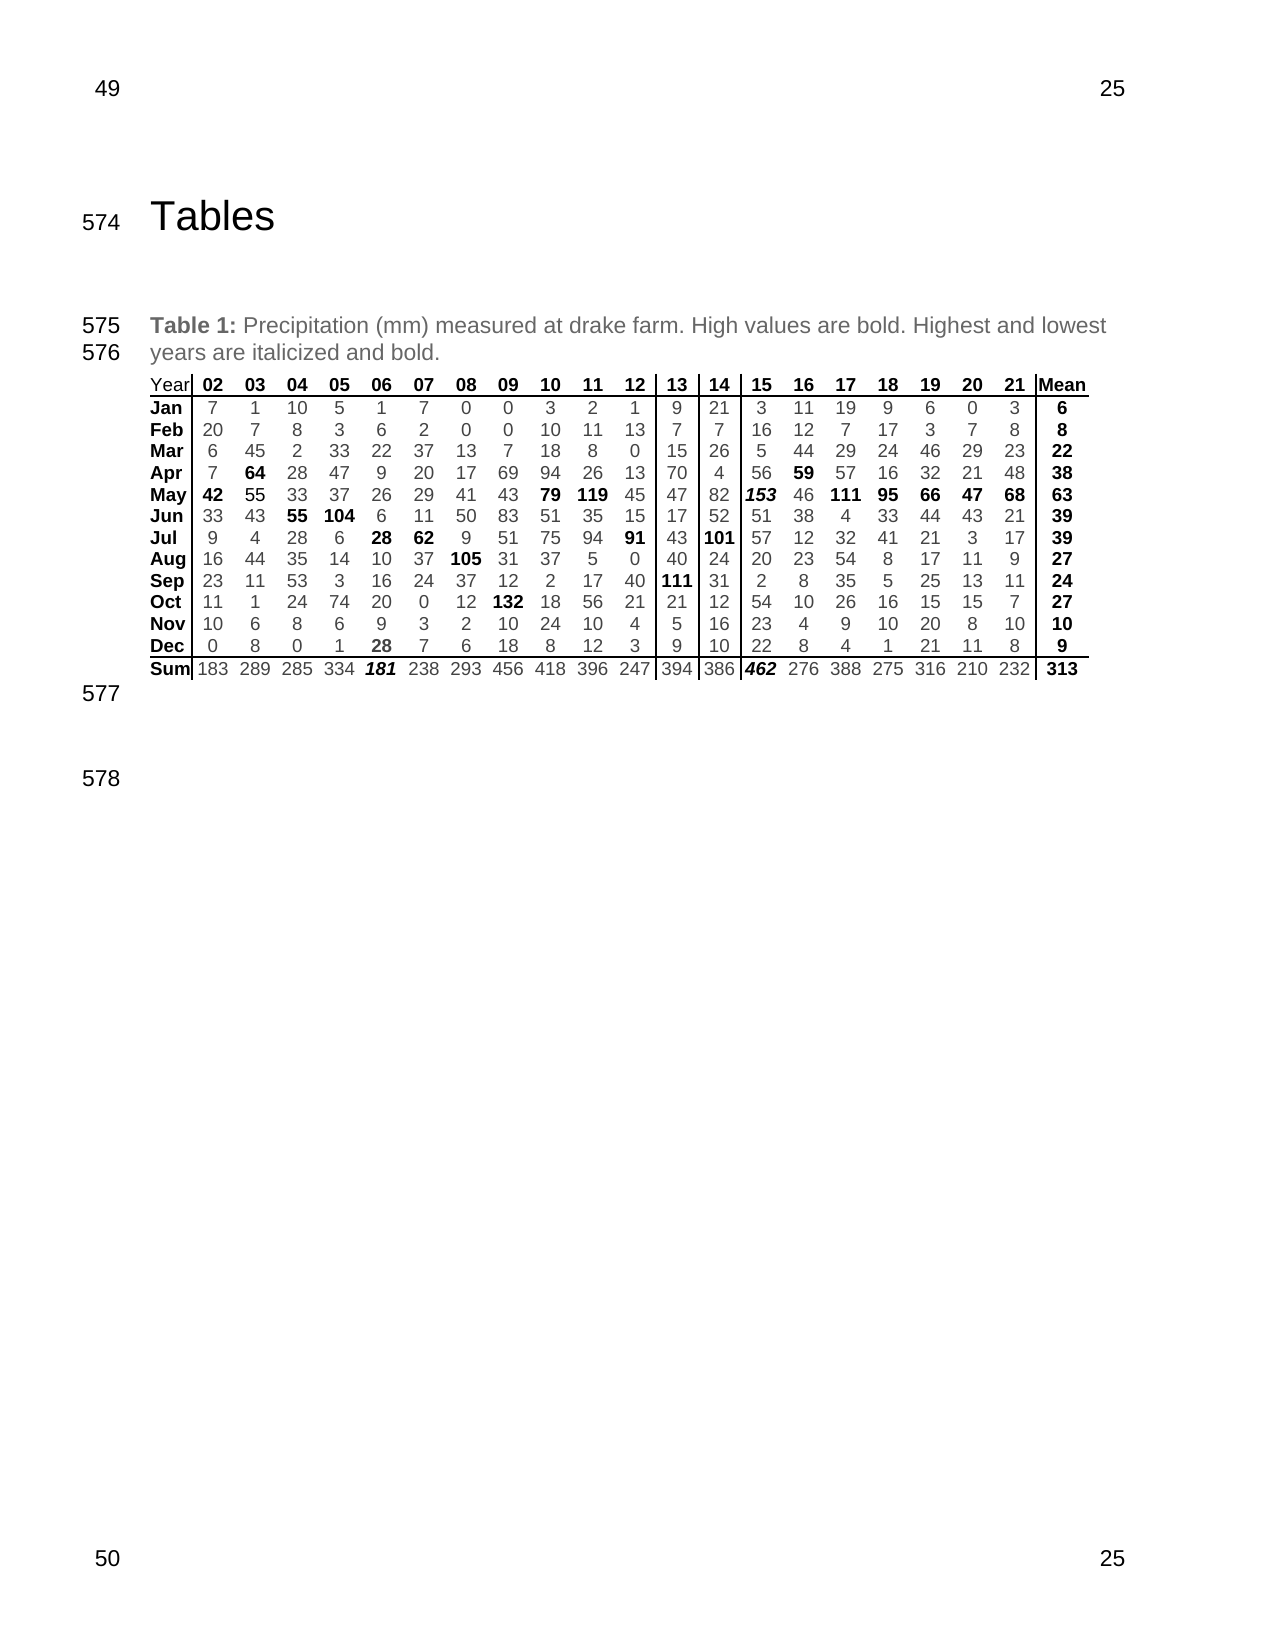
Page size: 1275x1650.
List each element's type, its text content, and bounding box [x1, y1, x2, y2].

table_cell 6 [319, 527, 361, 548]
table_cell 20 [742, 548, 783, 570]
table_header 17 [825, 374, 867, 395]
table_cell 15 [910, 591, 952, 613]
table_cell 69 [488, 462, 529, 483]
table_cell 4 [825, 634, 867, 656]
table_cell 66 [910, 484, 952, 505]
table_cell 3 [319, 570, 361, 591]
table_cell 8 [994, 419, 1035, 440]
table_cell 79 [530, 484, 572, 505]
table_cell 57 [742, 527, 783, 548]
table_cell 15 [952, 591, 994, 613]
table_cell 6 [234, 613, 277, 634]
table_cell 1 [319, 634, 361, 656]
table_cell 4 [825, 505, 867, 527]
table_cell 20 [403, 462, 445, 483]
table_cell 4 [783, 613, 825, 634]
table_cell 26 [825, 591, 867, 613]
table_cell 10 [193, 613, 234, 634]
table_cell 8 [1037, 419, 1089, 440]
table_cell 45 [234, 440, 277, 462]
table_cell 18 [530, 591, 572, 613]
table_cell 39 [1037, 505, 1089, 527]
table_cell 82 [700, 484, 740, 505]
table_cell 1 [234, 397, 277, 419]
table_cell 25 [910, 570, 952, 591]
table_cell 15 [614, 505, 655, 527]
table_cell 33 [319, 440, 361, 462]
table_cell 35 [825, 570, 867, 591]
table_cell 55 [234, 484, 277, 505]
table_cell 43 [234, 505, 277, 527]
table_cell 16 [361, 570, 403, 591]
table_cell 8 [572, 440, 614, 462]
table_cell 5 [742, 440, 783, 462]
table_cell 23 [742, 613, 783, 634]
table_cell 51 [488, 527, 529, 548]
table_cell 5 [657, 613, 698, 634]
table_cell 40 [614, 570, 655, 591]
table_cell 3 [614, 634, 655, 656]
table_cell 56 [572, 591, 614, 613]
table_cell 56 [742, 462, 783, 483]
table_cell 55 [277, 505, 319, 527]
table_cell 94 [530, 462, 572, 483]
table_cell 9 [657, 634, 698, 656]
table_header 12 [614, 374, 655, 395]
table_cell 29 [825, 440, 867, 462]
table_cell 11 [952, 634, 994, 656]
table_cell 26 [361, 484, 403, 505]
table_cell Jul [150, 527, 191, 548]
table_header 21 [994, 374, 1035, 395]
table_cell 16 [867, 462, 909, 483]
table_header 02 [193, 374, 234, 395]
table_cell 12 [783, 419, 825, 440]
table_cell 29 [403, 484, 445, 505]
table_cell 3 [952, 527, 994, 548]
table_cell 8 [234, 634, 277, 656]
table_cell 1 [867, 634, 909, 656]
table_cell 9 [361, 462, 403, 483]
table_cell 396 [572, 658, 614, 679]
table_header 14 [700, 374, 740, 395]
table_cell 394 [657, 658, 698, 679]
table_cell Nov [150, 613, 191, 634]
table_cell 3 [994, 397, 1035, 419]
table_cell 44 [783, 440, 825, 462]
table_cell 14 [319, 548, 361, 570]
table_cell 33 [867, 505, 909, 527]
table_cell 8 [952, 613, 994, 634]
table_cell 31 [488, 548, 529, 570]
table_cell 111 [825, 484, 867, 505]
table_cell 32 [910, 462, 952, 483]
table_cell 9 [994, 548, 1035, 570]
table_cell 95 [867, 484, 909, 505]
table_cell 35 [277, 548, 319, 570]
table_cell 8 [867, 548, 909, 570]
table_cell 9 [361, 613, 403, 634]
table_cell 9 [657, 397, 698, 419]
table_cell 19 [825, 397, 867, 419]
table_cell 68 [994, 484, 1035, 505]
table_cell 1 [234, 591, 277, 613]
table_cell 13 [614, 419, 655, 440]
table_cell 31 [700, 570, 740, 591]
table_cell 10 [277, 397, 319, 419]
table_cell 28 [361, 527, 403, 548]
table_cell 10 [488, 613, 529, 634]
table_cell 21 [910, 634, 952, 656]
table_cell 0 [445, 419, 487, 440]
table_cell 47 [952, 484, 994, 505]
table_cell 313 [1037, 658, 1089, 679]
table_cell 17 [572, 570, 614, 591]
table_cell 7 [994, 591, 1035, 613]
table_cell 35 [572, 505, 614, 527]
table_cell 6 [193, 440, 234, 462]
table_cell 21 [700, 397, 740, 419]
table_cell Mar [150, 440, 191, 462]
table_cell 33 [193, 505, 234, 527]
table_header 07 [403, 374, 445, 395]
table_cell 43 [952, 505, 994, 527]
table_cell 10 [700, 634, 740, 656]
table_cell 15 [657, 440, 698, 462]
table_cell 104 [319, 505, 361, 527]
table_cell 153 [742, 484, 783, 505]
table_header 04 [277, 374, 319, 395]
table_cell 91 [614, 527, 655, 548]
table_cell 6 [319, 613, 361, 634]
table_header 11 [572, 374, 614, 395]
table_cell 41 [867, 527, 909, 548]
table_cell 70 [657, 462, 698, 483]
table_cell 9 [445, 527, 487, 548]
table_cell 17 [994, 527, 1035, 548]
table_cell 6 [1037, 397, 1089, 419]
table_cell 10 [867, 613, 909, 634]
table_header 10 [530, 374, 572, 395]
table_cell 418 [530, 658, 572, 679]
table_cell 9 [867, 397, 909, 419]
table_cell 7 [488, 440, 529, 462]
table_cell 316 [910, 658, 952, 679]
table_cell 24 [277, 591, 319, 613]
table_cell 10 [783, 591, 825, 613]
table_header 06 [361, 374, 403, 395]
table_cell 21 [657, 591, 698, 613]
table_cell 293 [445, 658, 487, 679]
table_cell 54 [742, 591, 783, 613]
table_cell 0 [445, 397, 487, 419]
table_cell 18 [488, 634, 529, 656]
table_cell 11 [193, 591, 234, 613]
table_cell 10 [994, 613, 1035, 634]
table_cell 2 [572, 397, 614, 419]
table_cell 8 [783, 570, 825, 591]
table_cell 33 [277, 484, 319, 505]
table_cell 119 [572, 484, 614, 505]
table_cell 47 [657, 484, 698, 505]
table_cell 26 [700, 440, 740, 462]
table_cell 53 [277, 570, 319, 591]
table_cell 17 [445, 462, 487, 483]
table_cell 27 [1037, 548, 1089, 570]
table_cell 6 [361, 419, 403, 440]
table_cell 12 [445, 591, 487, 613]
table_cell May [150, 484, 191, 505]
table_cell 2 [742, 570, 783, 591]
table_cell 132 [488, 591, 529, 613]
table_cell Apr [150, 462, 191, 483]
table_cell 83 [488, 505, 529, 527]
table_cell 24 [867, 440, 909, 462]
table_cell 37 [530, 548, 572, 570]
table_cell 105 [445, 548, 487, 570]
table_cell 0 [488, 397, 529, 419]
table_cell 7 [403, 634, 445, 656]
table_cell 48 [994, 462, 1035, 483]
subtitle Tables [150, 192, 1125, 239]
table_cell 7 [193, 462, 234, 483]
table_cell Feb [150, 419, 191, 440]
table_cell 4 [700, 462, 740, 483]
table_cell 37 [403, 440, 445, 462]
table_header 08 [445, 374, 487, 395]
table_cell 52 [700, 505, 740, 527]
table_header 20 [952, 374, 994, 395]
table_cell 29 [952, 440, 994, 462]
table_cell 11 [994, 570, 1035, 591]
table_cell 17 [657, 505, 698, 527]
table_cell 54 [825, 548, 867, 570]
table_cell 16 [742, 419, 783, 440]
table_cell 1 [614, 397, 655, 419]
table_cell 32 [825, 527, 867, 548]
table_cell 232 [994, 658, 1035, 679]
table_cell 22 [1037, 440, 1089, 462]
table_cell 94 [572, 527, 614, 548]
table_cell 3 [910, 419, 952, 440]
table_cell 3 [530, 397, 572, 419]
table_cell 16 [700, 613, 740, 634]
table_cell Oct [150, 591, 191, 613]
table_cell 210 [952, 658, 994, 679]
table_cell 21 [614, 591, 655, 613]
table_cell 44 [234, 548, 277, 570]
table_cell 17 [867, 419, 909, 440]
table_cell 0 [403, 591, 445, 613]
table_cell 8 [277, 613, 319, 634]
table_cell 39 [1037, 527, 1089, 548]
table_cell 51 [742, 505, 783, 527]
table_cell 50 [445, 505, 487, 527]
table_cell 23 [783, 548, 825, 570]
table_cell 45 [614, 484, 655, 505]
table_cell 7 [403, 397, 445, 419]
table_cell 386 [700, 658, 740, 679]
table_cell 2 [277, 440, 319, 462]
table_cell 9 [193, 527, 234, 548]
table_cell 37 [403, 548, 445, 570]
table_cell 289 [234, 658, 277, 679]
table_cell 64 [234, 462, 277, 483]
table_cell 7 [700, 419, 740, 440]
table_cell 4 [234, 527, 277, 548]
table_cell 0 [277, 634, 319, 656]
table_cell 28 [277, 527, 319, 548]
table_cell 7 [825, 419, 867, 440]
table_cell 41 [445, 484, 487, 505]
table_cell 28 [277, 462, 319, 483]
table_cell 46 [910, 440, 952, 462]
table_cell 13 [445, 440, 487, 462]
table_cell 0 [193, 634, 234, 656]
table_cell 8 [994, 634, 1035, 656]
table_cell 7 [234, 419, 277, 440]
table_cell 21 [952, 462, 994, 483]
table_cell Sep [150, 570, 191, 591]
table_cell 2 [445, 613, 487, 634]
table_cell 74 [319, 591, 361, 613]
table_cell 238 [403, 658, 445, 679]
table_cell 6 [910, 397, 952, 419]
table_cell 8 [530, 634, 572, 656]
table_cell 43 [488, 484, 529, 505]
table_header 05 [319, 374, 361, 395]
table_header Mean [1037, 374, 1089, 395]
table_cell 3 [319, 419, 361, 440]
table_cell 12 [783, 527, 825, 548]
table_cell Jan [150, 397, 191, 419]
table_cell 11 [952, 548, 994, 570]
table_cell 5 [572, 548, 614, 570]
table_cell 42 [193, 484, 234, 505]
table_header 03 [234, 374, 277, 395]
table_cell 10 [572, 613, 614, 634]
table_cell 16 [867, 591, 909, 613]
table_header 13 [657, 374, 698, 395]
table_cell 1 [361, 397, 403, 419]
table_cell 0 [614, 440, 655, 462]
table_cell 20 [910, 613, 952, 634]
table_cell 22 [742, 634, 783, 656]
table_cell 40 [657, 548, 698, 570]
table_cell 13 [952, 570, 994, 591]
table_cell 7 [193, 397, 234, 419]
table_cell 4 [614, 613, 655, 634]
table_cell 12 [488, 570, 529, 591]
table_cell 37 [445, 570, 487, 591]
table_cell 5 [867, 570, 909, 591]
table_cell 6 [445, 634, 487, 656]
table_cell 13 [614, 462, 655, 483]
table_cell 10 [1037, 613, 1089, 634]
table_cell 10 [530, 419, 572, 440]
table_cell 388 [825, 658, 867, 679]
table_cell 7 [952, 419, 994, 440]
table_cell 18 [530, 440, 572, 462]
table_cell 37 [319, 484, 361, 505]
table_cell 9 [825, 613, 867, 634]
table_cell 101 [700, 527, 740, 548]
table_cell 11 [403, 505, 445, 527]
table_cell 2 [530, 570, 572, 591]
table_cell 20 [361, 591, 403, 613]
table_header Year [150, 374, 191, 395]
table_cell 43 [657, 527, 698, 548]
table_cell 17 [910, 548, 952, 570]
subtitle Table 1: Precipitation (mm) measured at drake farm. High values are bold. Highest and lowest years are italicized and bold. [150, 312, 1125, 365]
table_cell 7 [657, 419, 698, 440]
table_cell 26 [572, 462, 614, 483]
table_header 16 [783, 374, 825, 395]
table_cell 8 [277, 419, 319, 440]
table_cell 5 [319, 397, 361, 419]
table_header 18 [867, 374, 909, 395]
table_cell 462 [742, 658, 783, 679]
table_cell 21 [994, 505, 1035, 527]
table_cell 27 [1037, 591, 1089, 613]
table_header 19 [910, 374, 952, 395]
table_cell 75 [530, 527, 572, 548]
table_cell 44 [910, 505, 952, 527]
table_cell 12 [700, 591, 740, 613]
table_cell 2 [403, 419, 445, 440]
table_cell 3 [742, 397, 783, 419]
table_cell Dec [150, 634, 191, 656]
table_cell 24 [700, 548, 740, 570]
table_cell 38 [783, 505, 825, 527]
table_cell 23 [994, 440, 1035, 462]
table_cell 24 [530, 613, 572, 634]
table_cell 59 [783, 462, 825, 483]
table_cell 0 [488, 419, 529, 440]
table_cell 456 [488, 658, 529, 679]
table_cell Jun [150, 505, 191, 527]
table_cell 62 [403, 527, 445, 548]
table_cell 6 [361, 505, 403, 527]
table_cell 63 [1037, 484, 1089, 505]
table_cell 47 [319, 462, 361, 483]
table_cell 334 [319, 658, 361, 679]
table_cell 21 [910, 527, 952, 548]
table_cell 11 [234, 570, 277, 591]
table_header 09 [488, 374, 529, 395]
table_cell 275 [867, 658, 909, 679]
table_cell 0 [614, 548, 655, 570]
table_cell 276 [783, 658, 825, 679]
table_cell Sum [150, 658, 191, 679]
table_cell 11 [572, 419, 614, 440]
table_cell 20 [193, 419, 234, 440]
table_cell 57 [825, 462, 867, 483]
table_cell 24 [403, 570, 445, 591]
table_cell 9 [1037, 634, 1089, 656]
table_cell 11 [783, 397, 825, 419]
table_cell 16 [193, 548, 234, 570]
table_cell 24 [1037, 570, 1089, 591]
table_header 15 [742, 374, 783, 395]
table_cell 0 [952, 397, 994, 419]
table_cell 247 [614, 658, 655, 679]
table_cell 38 [1037, 462, 1089, 483]
table_cell 285 [277, 658, 319, 679]
table_cell 22 [361, 440, 403, 462]
table_cell 183 [193, 658, 234, 679]
table_cell 181 [361, 658, 403, 679]
table_cell 28 [361, 634, 403, 656]
table_cell 23 [193, 570, 234, 591]
table_cell Aug [150, 548, 191, 570]
table_cell 46 [783, 484, 825, 505]
table_cell 51 [530, 505, 572, 527]
table_cell 8 [783, 634, 825, 656]
table_cell 111 [657, 570, 698, 591]
table_cell 3 [403, 613, 445, 634]
table_cell 10 [361, 548, 403, 570]
table_cell 12 [572, 634, 614, 656]
